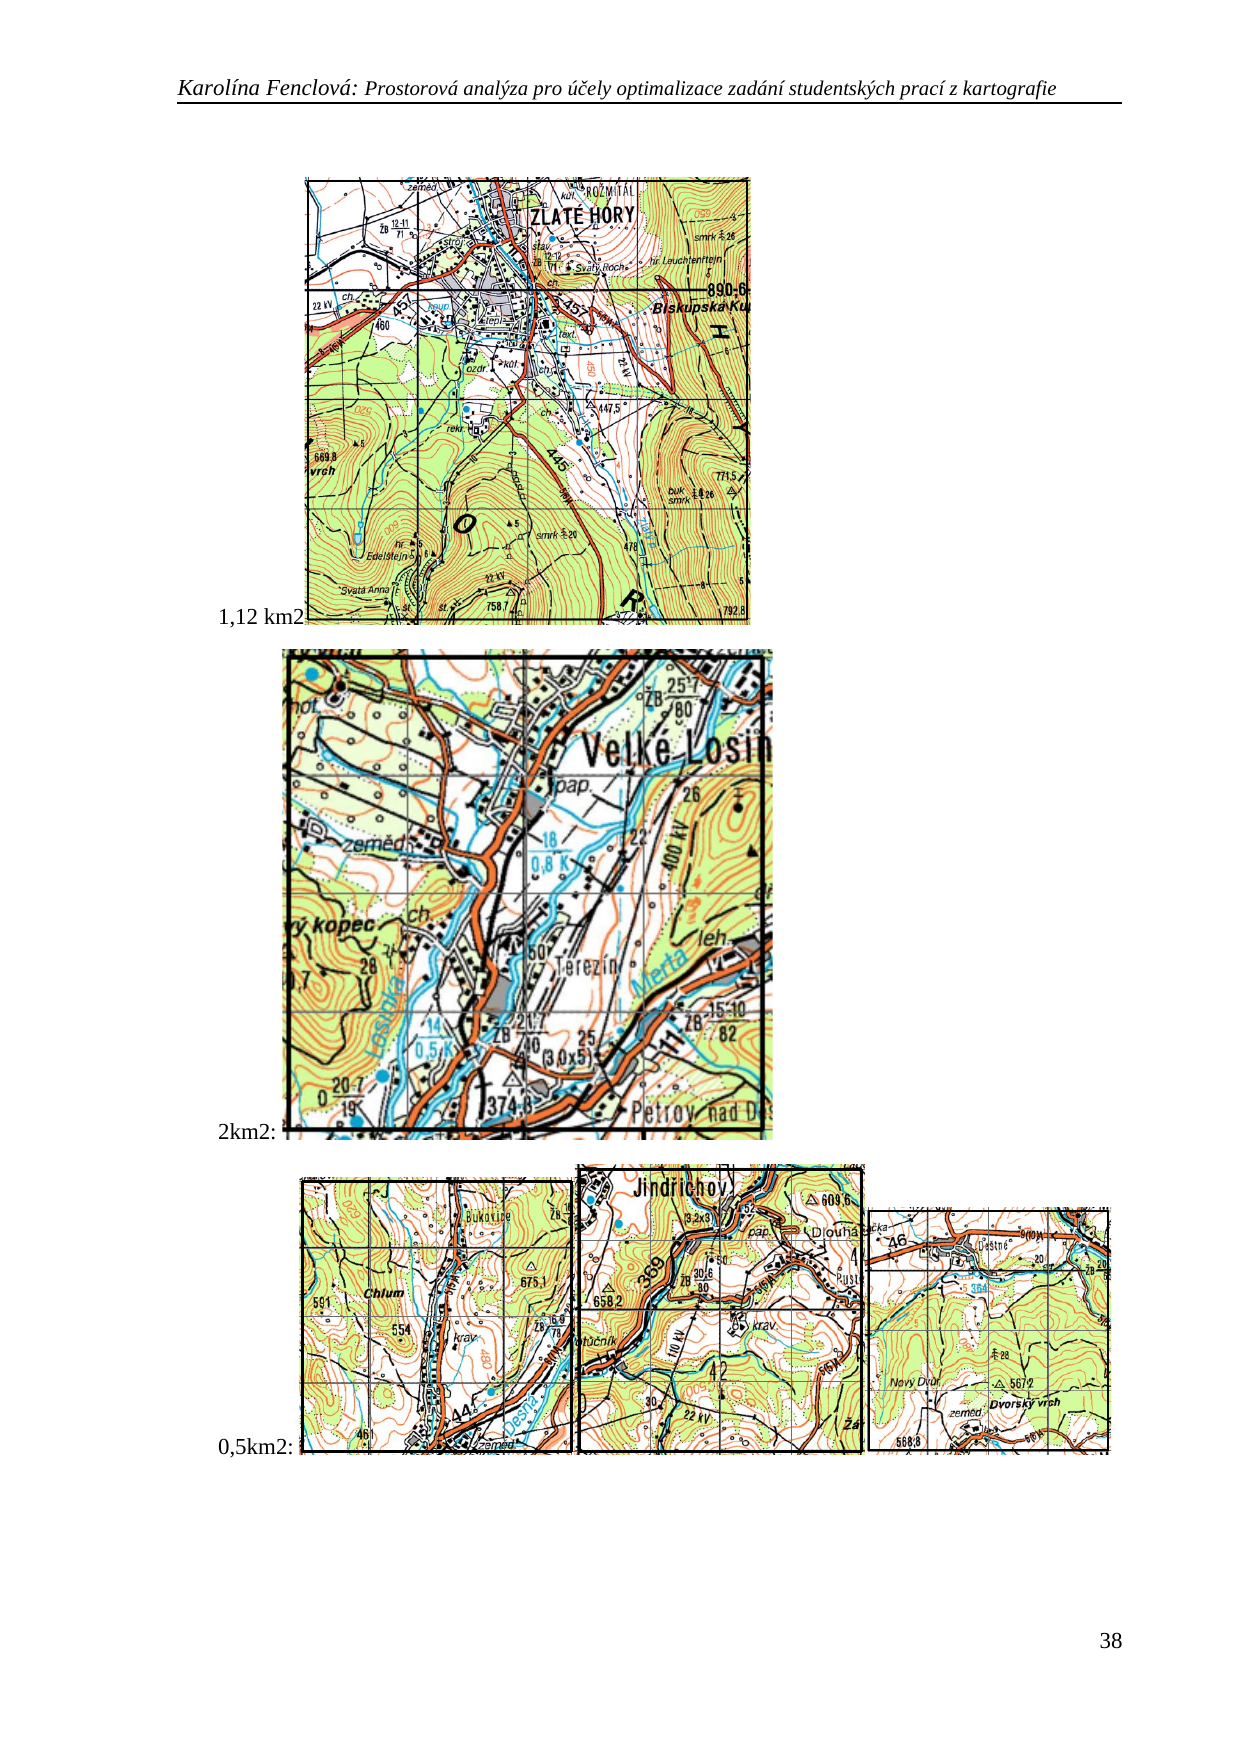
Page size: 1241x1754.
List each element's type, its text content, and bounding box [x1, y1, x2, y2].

picture [304, 177, 751, 625]
picture [282, 649, 773, 1140]
picture [299, 1164, 1112, 1455]
